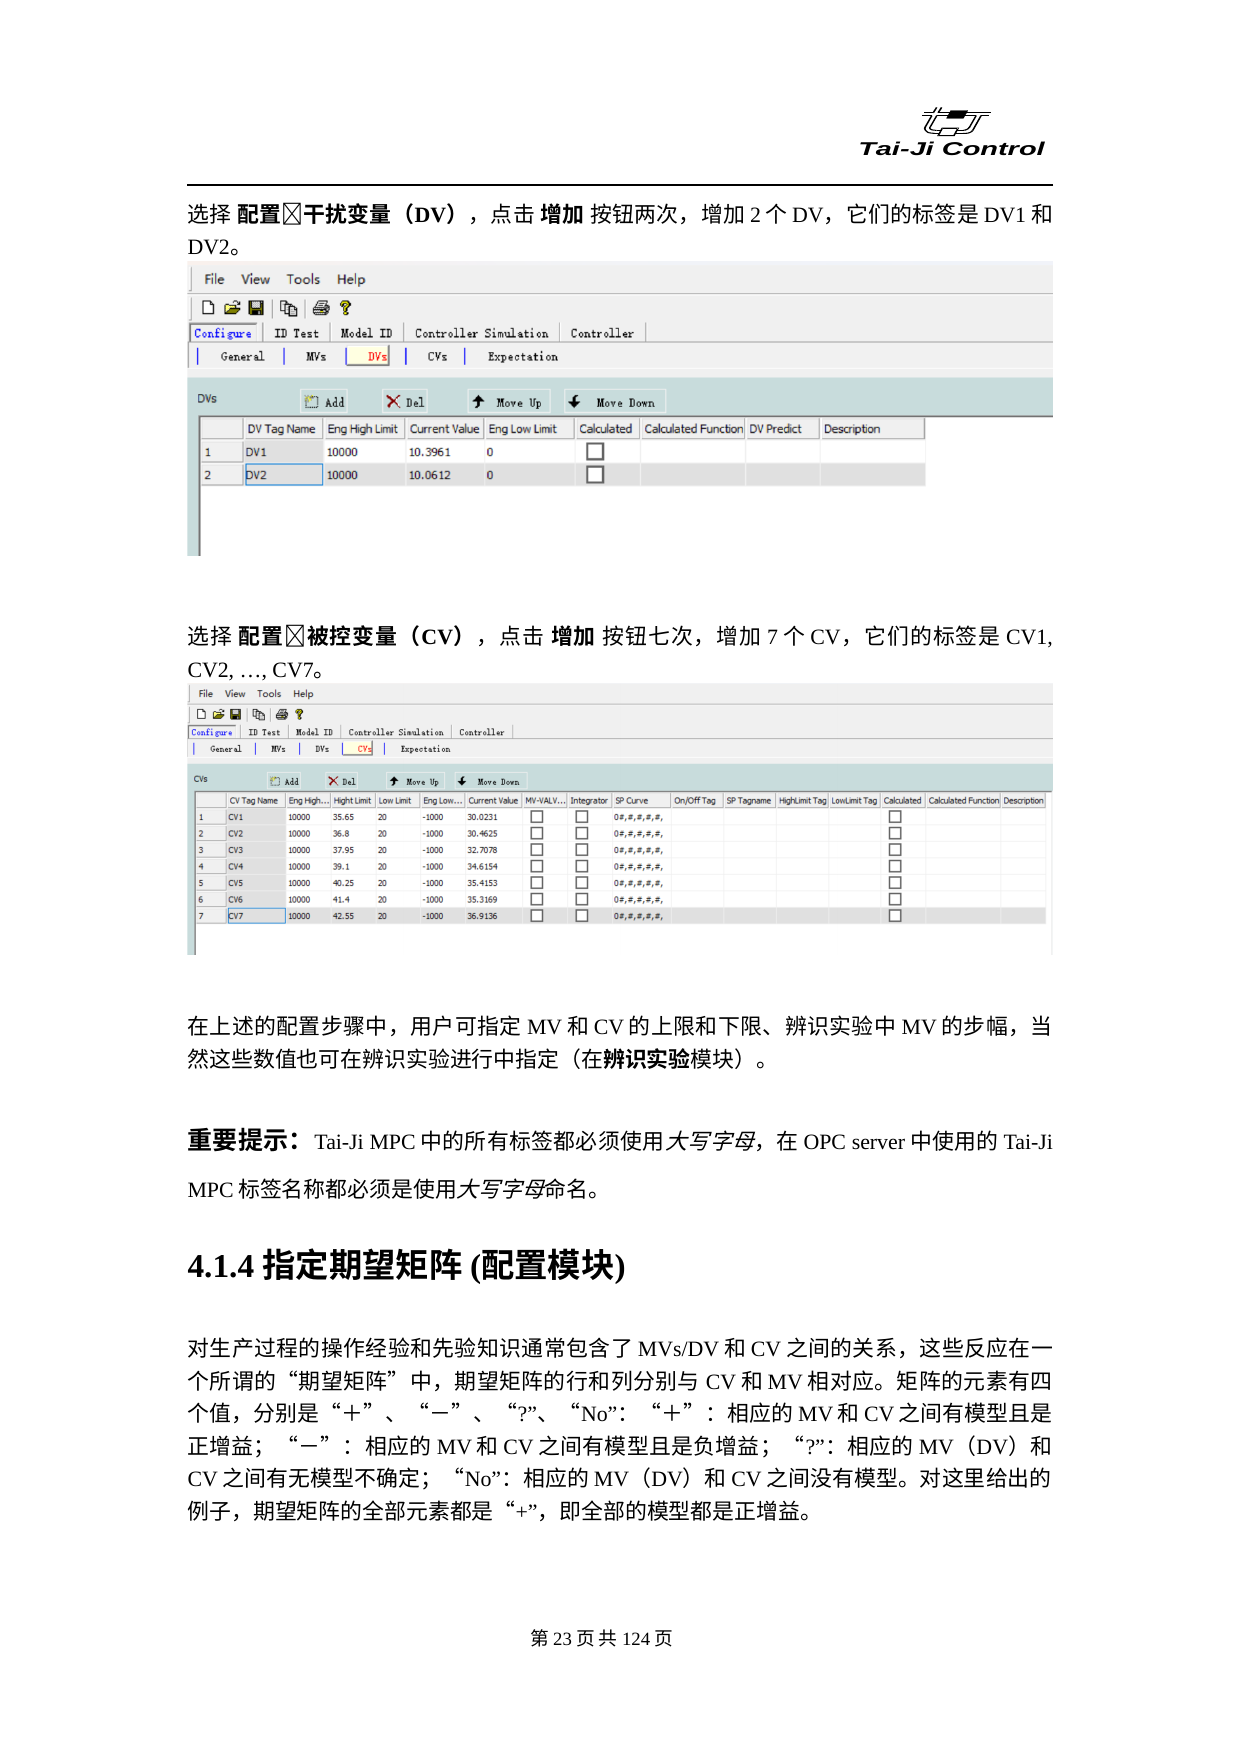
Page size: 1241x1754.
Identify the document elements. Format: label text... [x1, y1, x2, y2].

picture [187, 683, 1053, 955]
text 重要提示：Tai-Ji MPC中的所有标签都必须使用大写字母，在OPC server中使用的Tai-Ji MPC标签名称都必须是使用大写字母命名。 [187, 1106, 1053, 1204]
text 对生产过程的操作经验和先验知识通常包含了MVs/DV和CV之间的关系，这些反应在一个所谓的“期望矩阵”中，期望矩阵的行和列分别与CV和MV相对应。矩阵的元素有四个值，分别是“＋”、“－”、“?”、“No”：“＋”：相应的MV和CV之间有模型且是正增益；“－”：相应的MV和CV之间有模型且是负增益；“?”：相应的MV（DV）和CV之间有无模型不确定；“No”：相应的MV（DV）和CV之间没有模型。对这里给出的例子，期望矩阵的全部元素都是“+”，即全部的模型都是正增益。 [187, 1331, 1053, 1526]
picture [187, 261, 1053, 556]
subtitle 4.1.4 指定期望矩阵 (配置模块) [187, 1231, 1053, 1296]
text 选择 配置被控变量（CV），点击 增加 按钮七次，增加7个CV，它们的标签是CV1, CV2, …, CV7。 [187, 619, 1053, 683]
text 在上述的配置步骤中，用户可指定MV和CV的上限和下限、辨识实验中MV的步幅，当然这些数值也可在辨识实验进行中指定（在辨识实验模块）。 [187, 1009, 1053, 1074]
text 选择 配置干扰变量（DV），点击 增加 按钮两次，增加2个DV，它们的标签是DV1和DV2。 [187, 196, 1053, 261]
